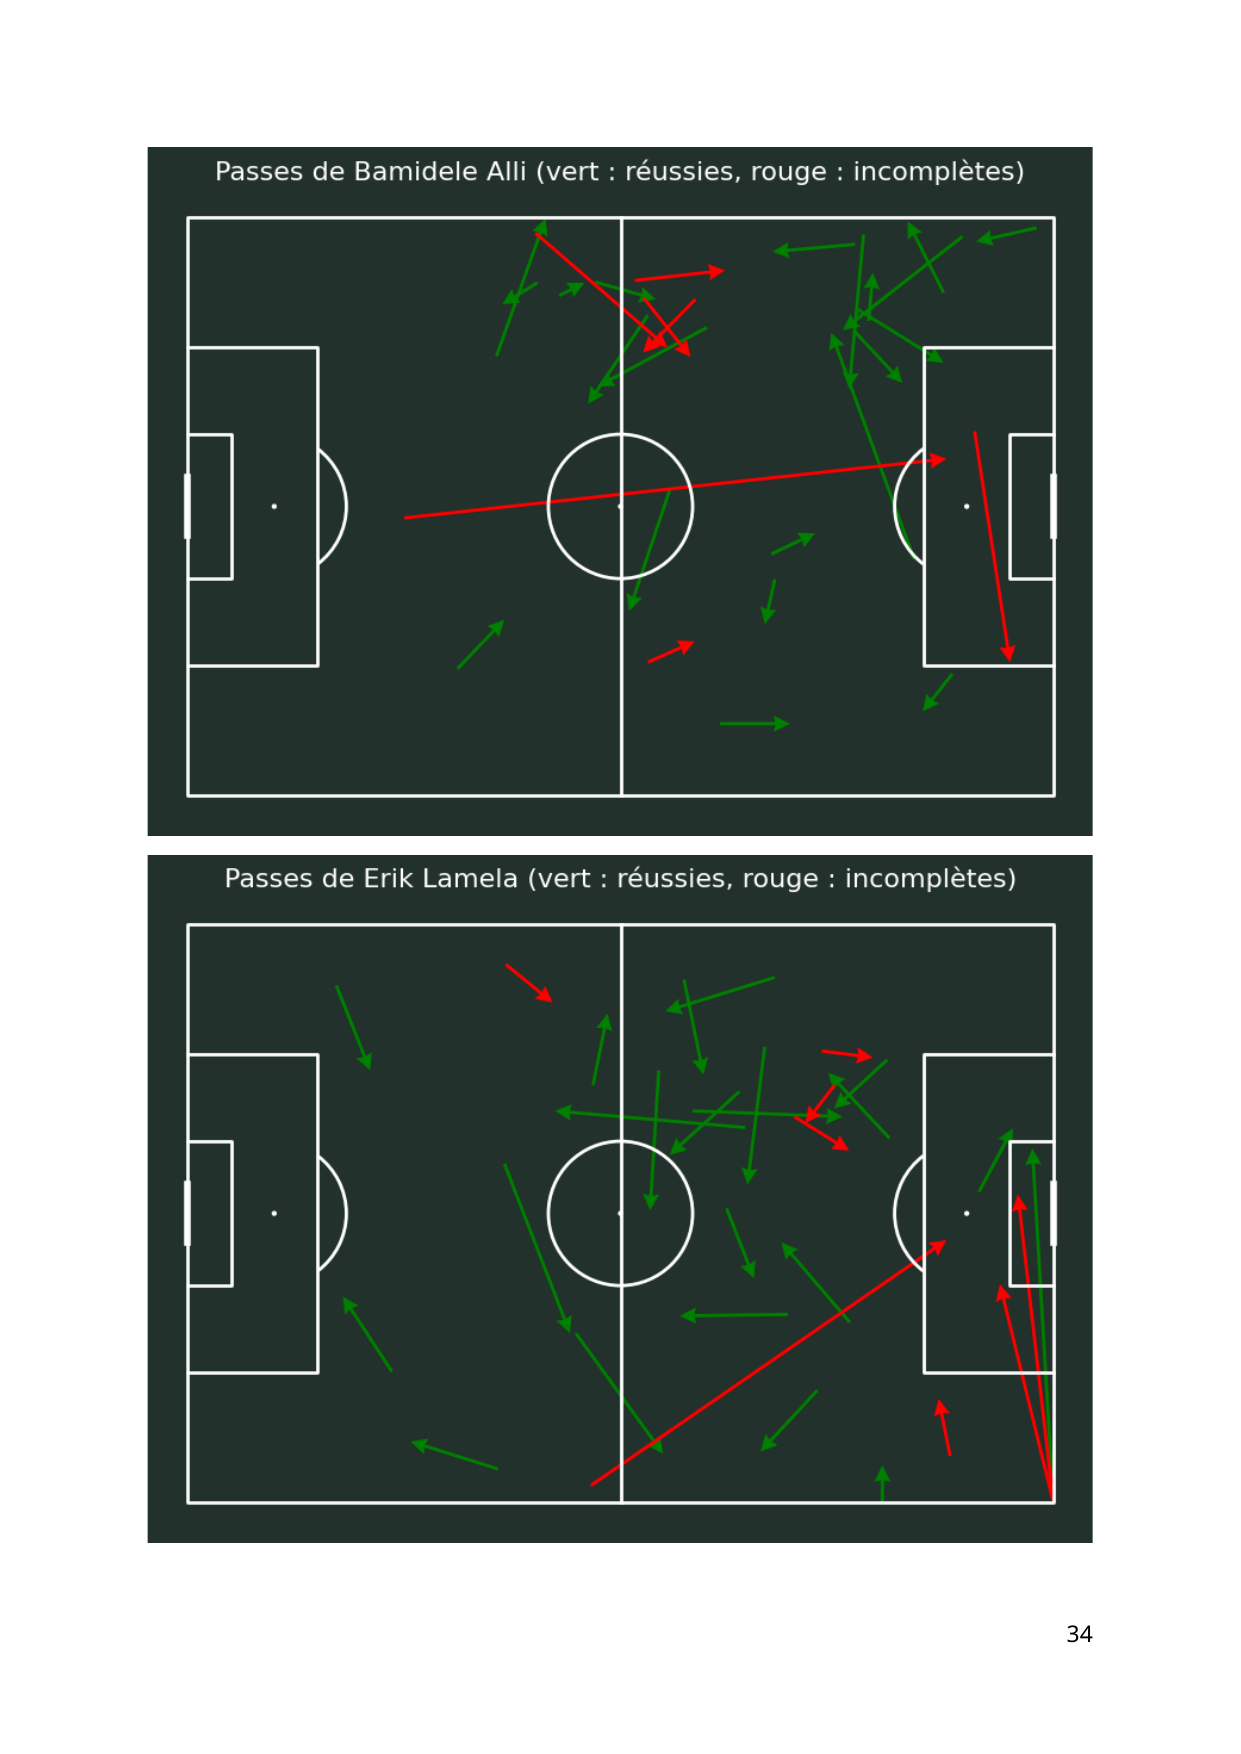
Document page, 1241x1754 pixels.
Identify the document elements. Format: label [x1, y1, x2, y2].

picture [147, 855, 1093, 1543]
picture [147, 147, 1093, 836]
